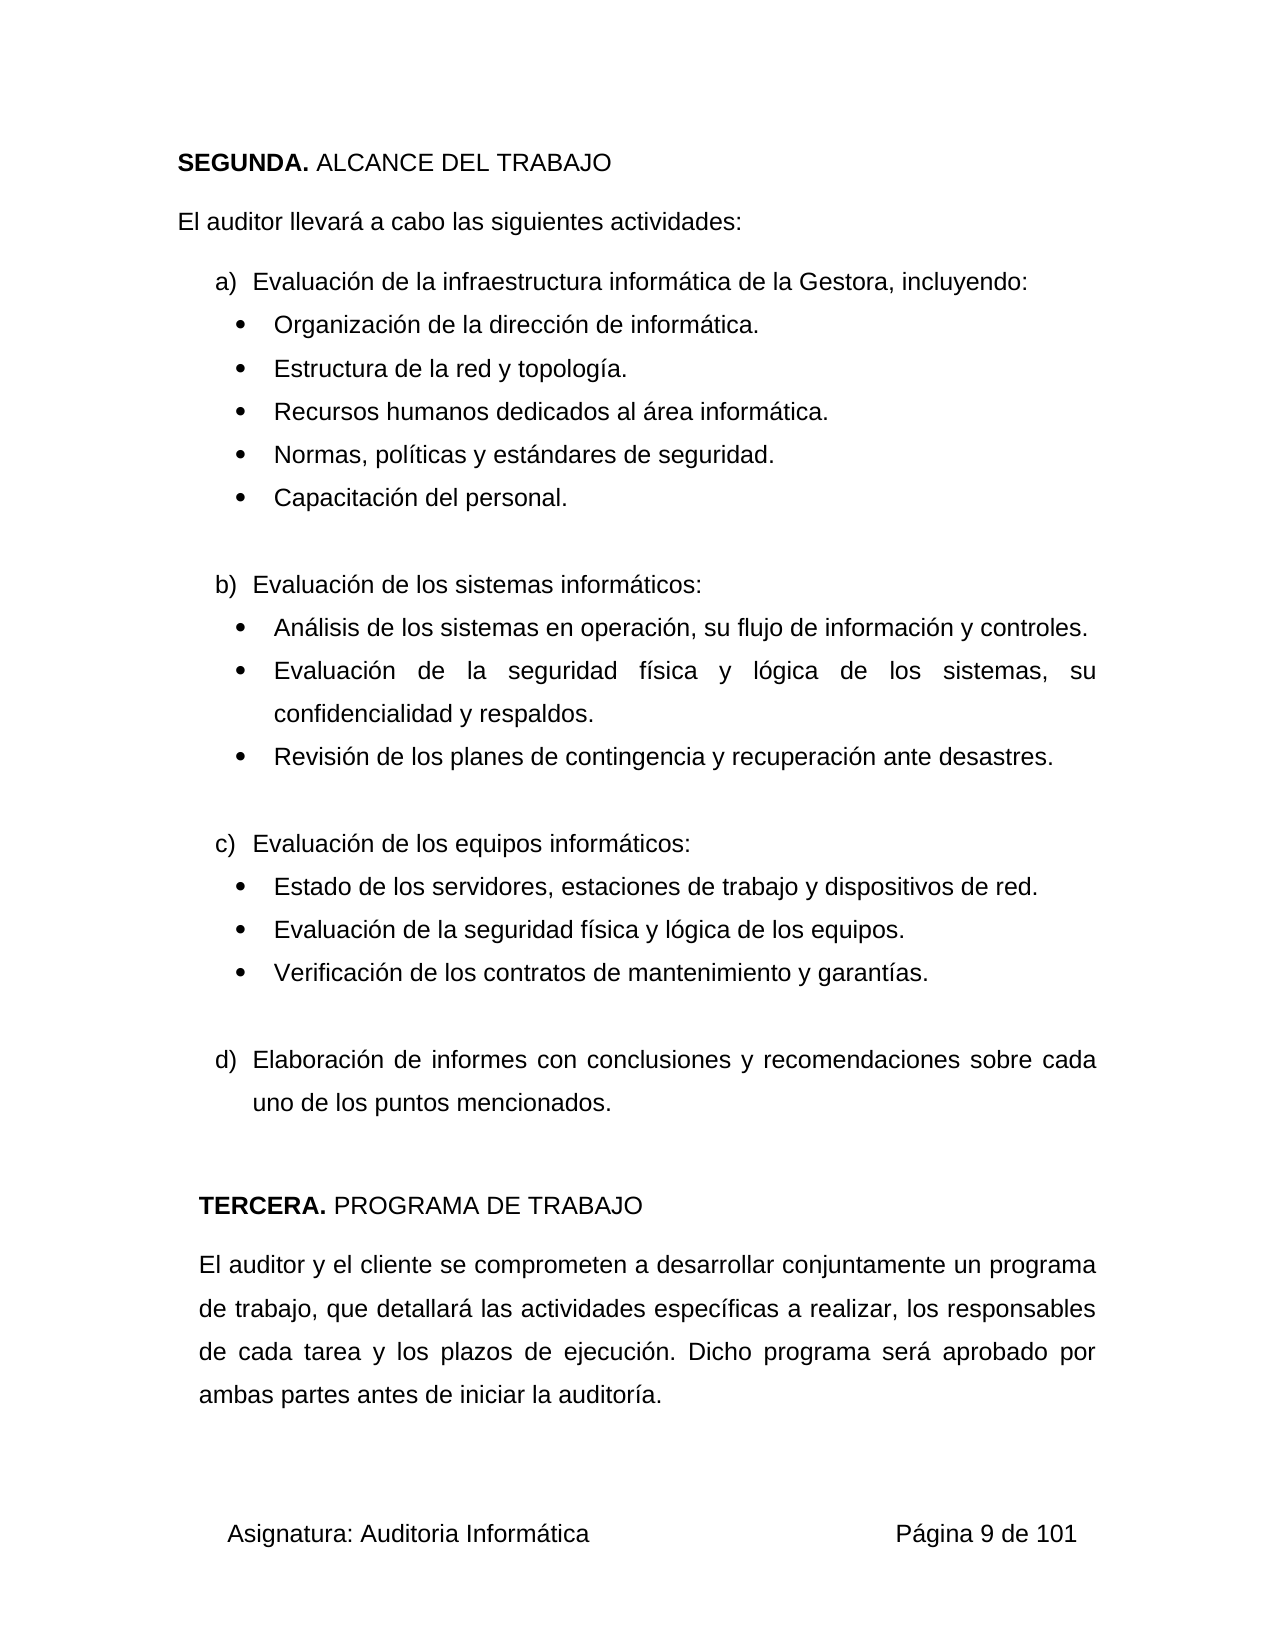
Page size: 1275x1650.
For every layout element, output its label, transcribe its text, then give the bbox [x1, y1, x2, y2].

text TERCERA. PROGRAMA DE TRABAJO [199, 1191, 1098, 1219]
text SEGUNDA. ALCANCE DEL TRABAJO [177, 148, 1098, 176]
list Revisión de los planes de contingencia y recuperación ante desastres. [236, 742, 1098, 771]
list Evaluación de la seguridad física y lógica de los equipos. [236, 915, 1098, 944]
list Evaluación de la infraestructura informática de la Gestora, incluyendo: [215, 267, 1098, 296]
list Recursos humanos dedicados al área informática. [236, 397, 1098, 426]
list Verificación de los contratos de mantenimiento y garantías. [236, 958, 1098, 987]
list Normas, políticas y estándares de seguridad. [236, 440, 1098, 469]
text El auditor llevará a cabo las siguientes actividades: [177, 207, 1098, 236]
list Evaluación de los sistemas informáticos: [215, 569, 1098, 598]
list Estructura de la red y topología. [236, 353, 1098, 382]
text El auditor y el cliente se comprometen a desarrollar conjuntamente un programa de trabajo, que detallará las actividades específicas a realizar, los responsables de cada tarea y los plazos de ejecución. Dicho programa será aprobado por ambas partes antes de iniciar la auditoría. [199, 1250, 1098, 1408]
list Elaboración de informes con conclusiones y recomendaciones sobre cada uno de los puntos mencionados. [215, 1044, 1098, 1116]
list Análisis de los sistemas en operación, su flujo de información y controles. [236, 613, 1098, 642]
list Capacitación del personal. [236, 483, 1098, 512]
list Evaluación de la seguridad física y lógica de los sistemas, su confidencialidad y respaldos. [236, 656, 1098, 728]
list Evaluación de los equipos informáticos: [215, 829, 1098, 857]
list Estado de los servidores, estaciones de trabajo y dispositivos de red. [236, 872, 1098, 901]
list Organización de la dirección de informática. [236, 310, 1098, 339]
